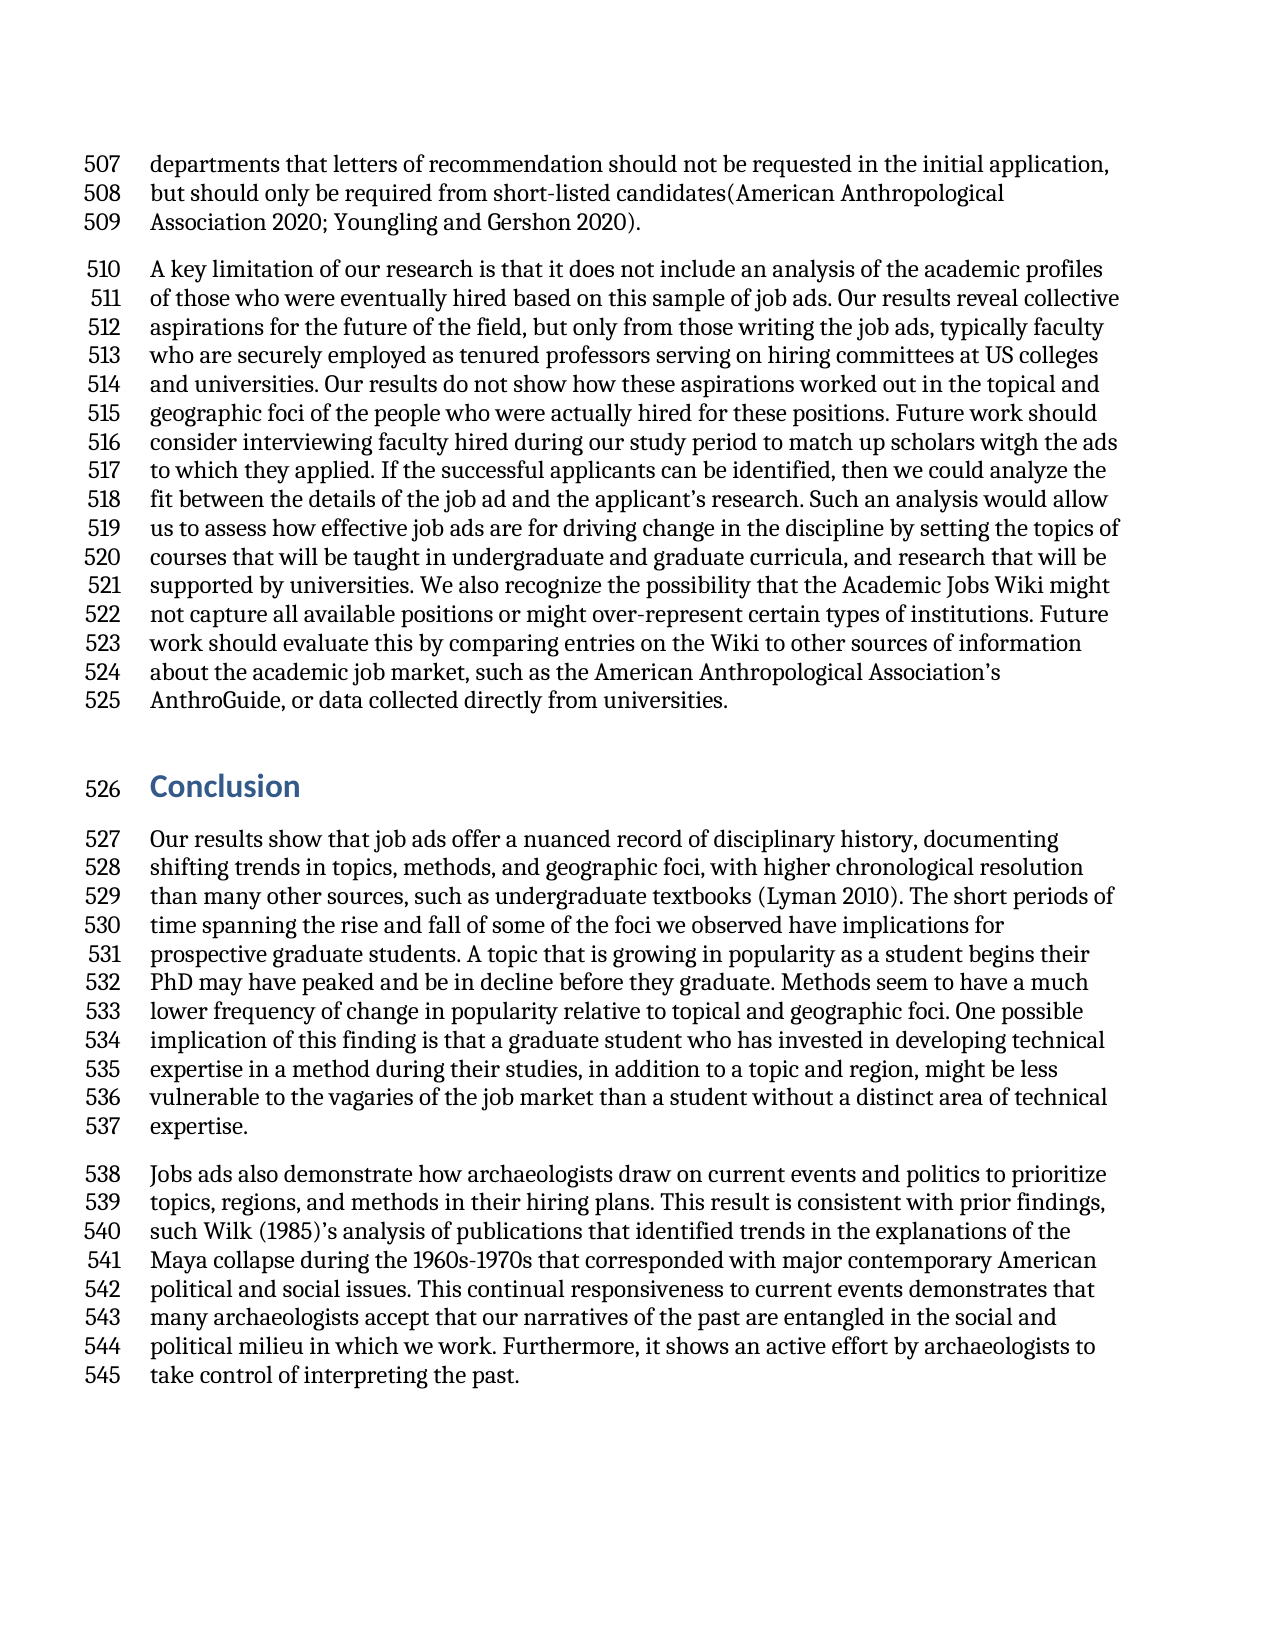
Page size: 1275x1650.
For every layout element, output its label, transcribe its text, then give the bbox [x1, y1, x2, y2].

text Jobs ads also demonstrate how archaeologists draw on current events and politics to prioritize topics, regions, and methods in their hiring plans. This result is consistent with prior findings, such Wilk (1985)’s analysis of publications that identified trends in the explanations of the Maya collapse during the 1960s-1970s that corresponded with major contemporary American political and social issues. This continual responsiveness to current events demonstrates that many archaeologists accept that our narratives of the past are entangled in the social and political milieu in which we work. Furthermore, it shows an active effort by archaeologists to take control of interpreting the past. [150, 1159, 1125, 1389]
subtitle Conclusion [150, 765, 1125, 806]
text A key limitation of our research is that it does not include an analysis of the academic profiles of those who were eventually hired based on this sample of job ads. Our results reveal collective aspirations for the future of the field, but only from those writing the job ads, typically faculty who are securely employed as tenured professors serving on hiring committees at US colleges and universities. Our results do not show how these aspirations worked out in the topical and geographic foci of the people who were actually hired for these positions. Future work should consider interviewing faculty hired during our study period to match up scholars witgh the ads to which they applied. If the successful applicants can be identified, then we could analyze the fit between the details of the job ad and the applicant’s research. Such an analysis would allow us to assess how effective job ads are for driving change in the discipline by setting the topics of courses that will be taught in undergraduate and graduate curricula, and research that will be supported by universities. We also recognize the possibility that the Academic Jobs Wiki might not capture all available positions or might over-represent certain types of institutions. Future work should evaluate this by comparing entries on the Wiki to other sources of information about the academic job market, such as the American Anthropological Association’s AnthroGuide, or data collected directly from universities. [150, 255, 1125, 715]
text Our results show that job ads offer a nuanced record of disciplinary history, documenting shifting trends in topics, methods, and geographic foci, with higher chronological resolution than many other sources, such as undergraduate textbooks (Lyman 2010). The short periods of time spanning the rise and fall of some of the foci we observed have implications for prospective graduate students. A topic that is growing in popularity as a student begins their PhD may have peaked and be in decline before they graduate. Methods seem to have a much lower frequency of change in popularity relative to topical and geographic foci. One possible implication of this finding is that a graduate student who has invested in developing technical expertise in a method during their studies, in addition to a topic and region, might be less vulnerable to the vagaries of the job market than a student without a distinct area of technical expertise. [150, 824, 1125, 1141]
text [150, 150, 1125, 236]
